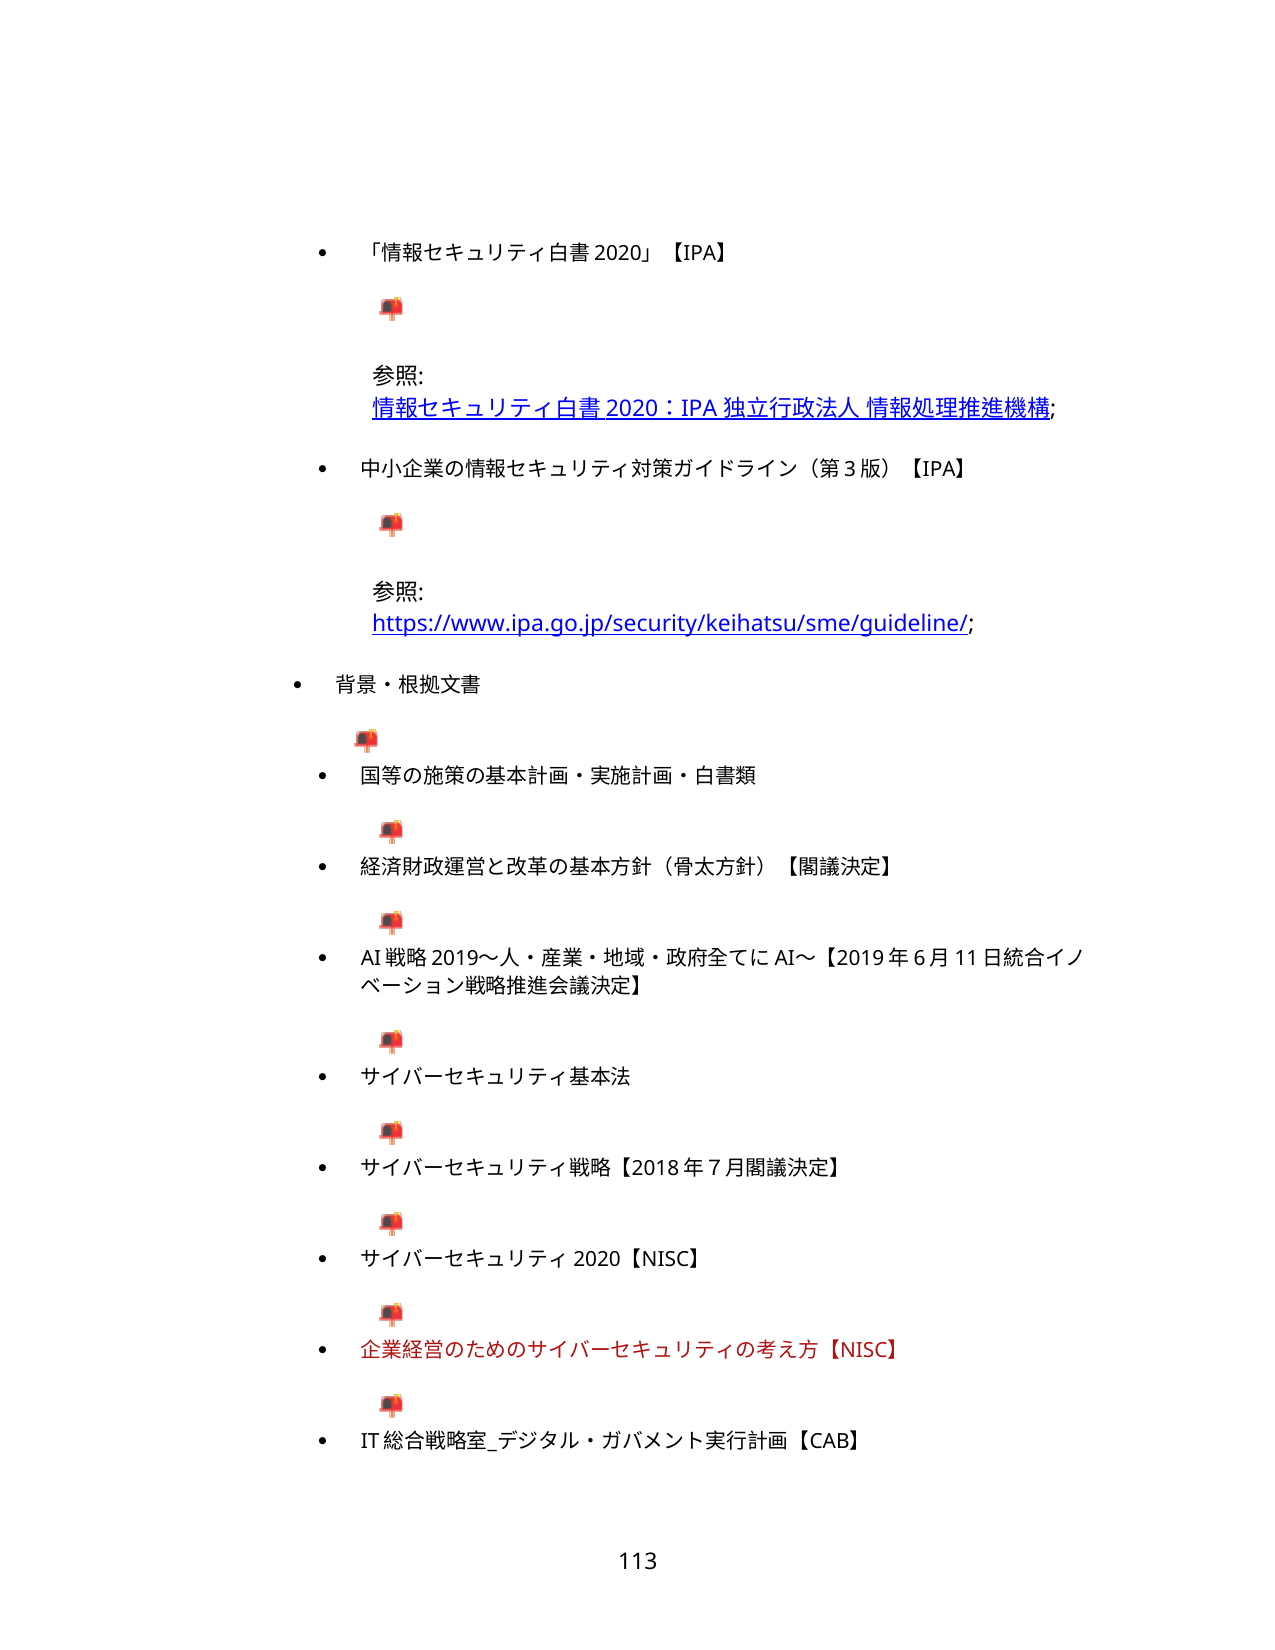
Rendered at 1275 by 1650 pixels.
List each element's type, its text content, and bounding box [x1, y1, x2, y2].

list サイバーセキュリティ基本法 [319, 1062, 1098, 1091]
picture [379, 911, 403, 935]
picture [379, 1212, 403, 1236]
list サイバーセキュリティ2020【NISC】 [319, 1244, 1098, 1272]
picture [379, 1030, 403, 1054]
list サイバーセキュリティ戦略【2018年７月閣議決定】 [319, 1153, 1098, 1181]
list 中小企業の情報セキュリティ対策ガイドライン（第3版）【IPA】 [319, 454, 1098, 482]
list 経済財政運営と改革の基本方針（骨太方針）【閣議決定】 [319, 852, 1098, 880]
picture [379, 1303, 403, 1327]
list AI戦略2019～人・産業・地域・政府全てにAI～【2019年6月11日統合イノベーション戦略推進会議決定】 [319, 943, 1098, 999]
list 国等の施策の基本計画・実施計画・白書類 [319, 761, 1098, 789]
list IT総合戦略室_デジタル・ガバメント実行計画【CAB】 [319, 1426, 1098, 1454]
list 「情報セキュリティ白書2020」【IPA】 [319, 238, 1098, 266]
text 情報セキュリティ白書2020：IPA 独立行政法人 情報処理推進機構; [372, 391, 1098, 423]
picture [354, 729, 378, 753]
picture [379, 1121, 403, 1145]
list 参照: [372, 576, 1098, 607]
picture [379, 297, 403, 321]
picture [379, 513, 403, 537]
text https://www.ipa.go.jp/security/keihatsu/sme/guideline/; [372, 607, 1098, 639]
list 企業経営のためのサイバーセキュリティの考え方【NISC】 [319, 1335, 1098, 1363]
picture [379, 820, 403, 844]
list 参照: [372, 360, 1098, 391]
list 背景・根拠文書 [294, 670, 1098, 698]
picture [379, 1394, 403, 1418]
